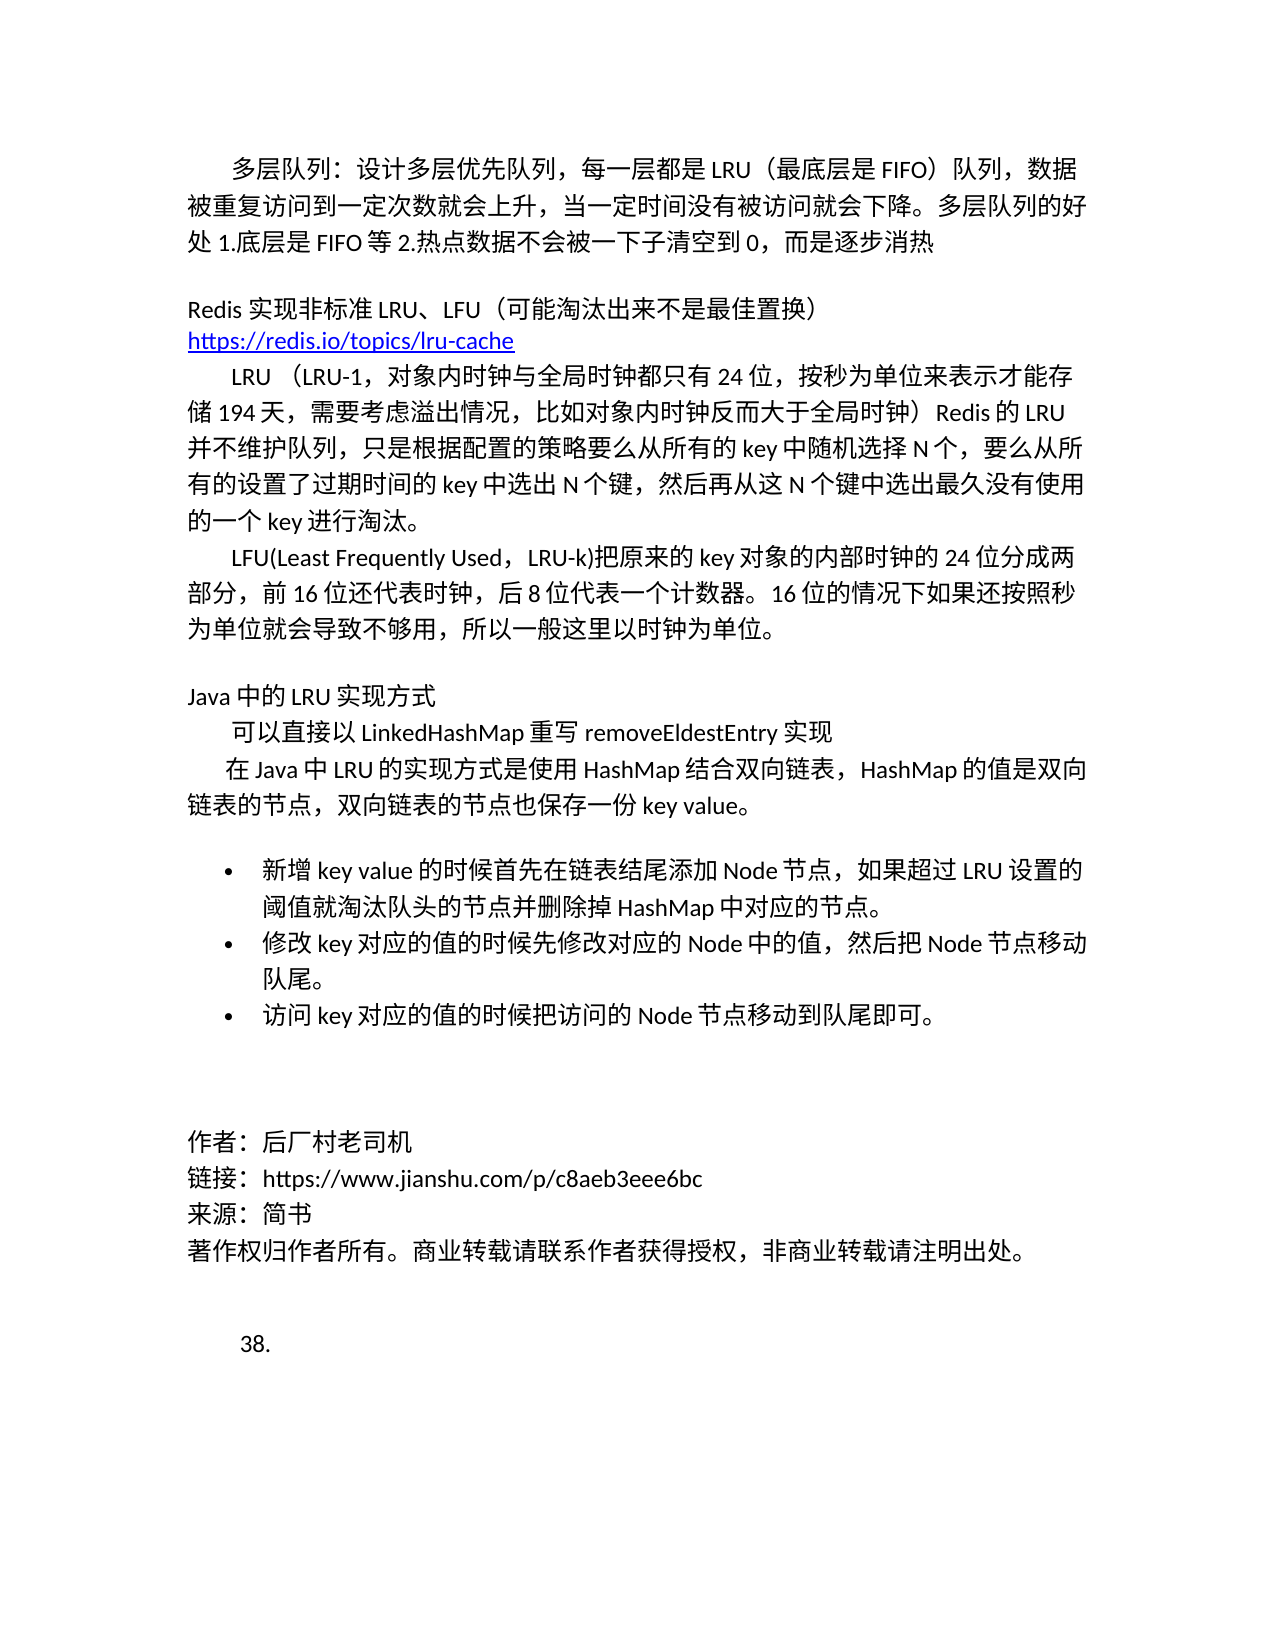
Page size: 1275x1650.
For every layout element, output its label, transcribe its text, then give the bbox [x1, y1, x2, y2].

list 修改key对应的值的时候先修改对应的Node中的值，然后把Node节点移动队尾。 [225, 923, 1087, 996]
text Java中的LRU实现方式 [187, 677, 1087, 713]
text 在Java中LRU的实现方式是使用HashMap结合双向链表，HashMap的值是双向链表的节点，双向链表的节点也保存一份key value。 [187, 749, 1087, 822]
text 作者：后厂村老司机 链接：https://www.jianshu.com/p/c8aeb3eee6bc 来源：简书 著作权归作者所有。商业转载请联系作者获得授权，非商业转载请注明出处。 [187, 1061, 1087, 1267]
text 可以直接以LinkedHashMap重写removeEldestEntry实现 [187, 713, 1087, 749]
text LFU(Least Frequently Used，LRU-k)把原来的key对象的内部时钟的24位分成两部分，前16位还代表时钟，后8位代表一个计数器。16位的情况下如果还按照秒为单位就会导致不够用，所以一般这里以时钟为单位。 [187, 537, 1087, 646]
list 访问key对应的值的时候把访问的Node节点移动到队尾即可。 [225, 996, 1087, 1032]
text LRU （LRU-1，对象内时钟与全局时钟都只有24位，按秒为单位来表示才能存储194天，需要考虑溢出情况，比如对象内时钟反而大于全局时钟）Redis的LRU并不维护队列，只是根据配置的策略要么从所有的key中随机选择N个，要么从所有的设置了过期时间的key中选出N个键，然后再从这N个键中选出最久没有使用的一个key进行淘汰。 [187, 356, 1087, 537]
text 多层队列：设计多层优先队列，每一层都是LRU（最底层是FIFO）队列，数据被重复访问到一定次数就会上升，当一定时间没有被访问就会下降。多层队列的好处1.底层是FIFO等2.热点数据不会被一下子清空到0，而是逐步消热 [187, 150, 1087, 259]
list 新增key value的时候首先在链表结尾添加Node节点，如果超过LRU设置的阈值就淘汰队头的节点并删除掉HashMap中对应的节点。 [225, 851, 1087, 923]
text Redis 实现非标准LRU、LFU（可能淘汰出来不是最佳置换） https://redis.io/topics/lru-cache [187, 289, 1087, 356]
